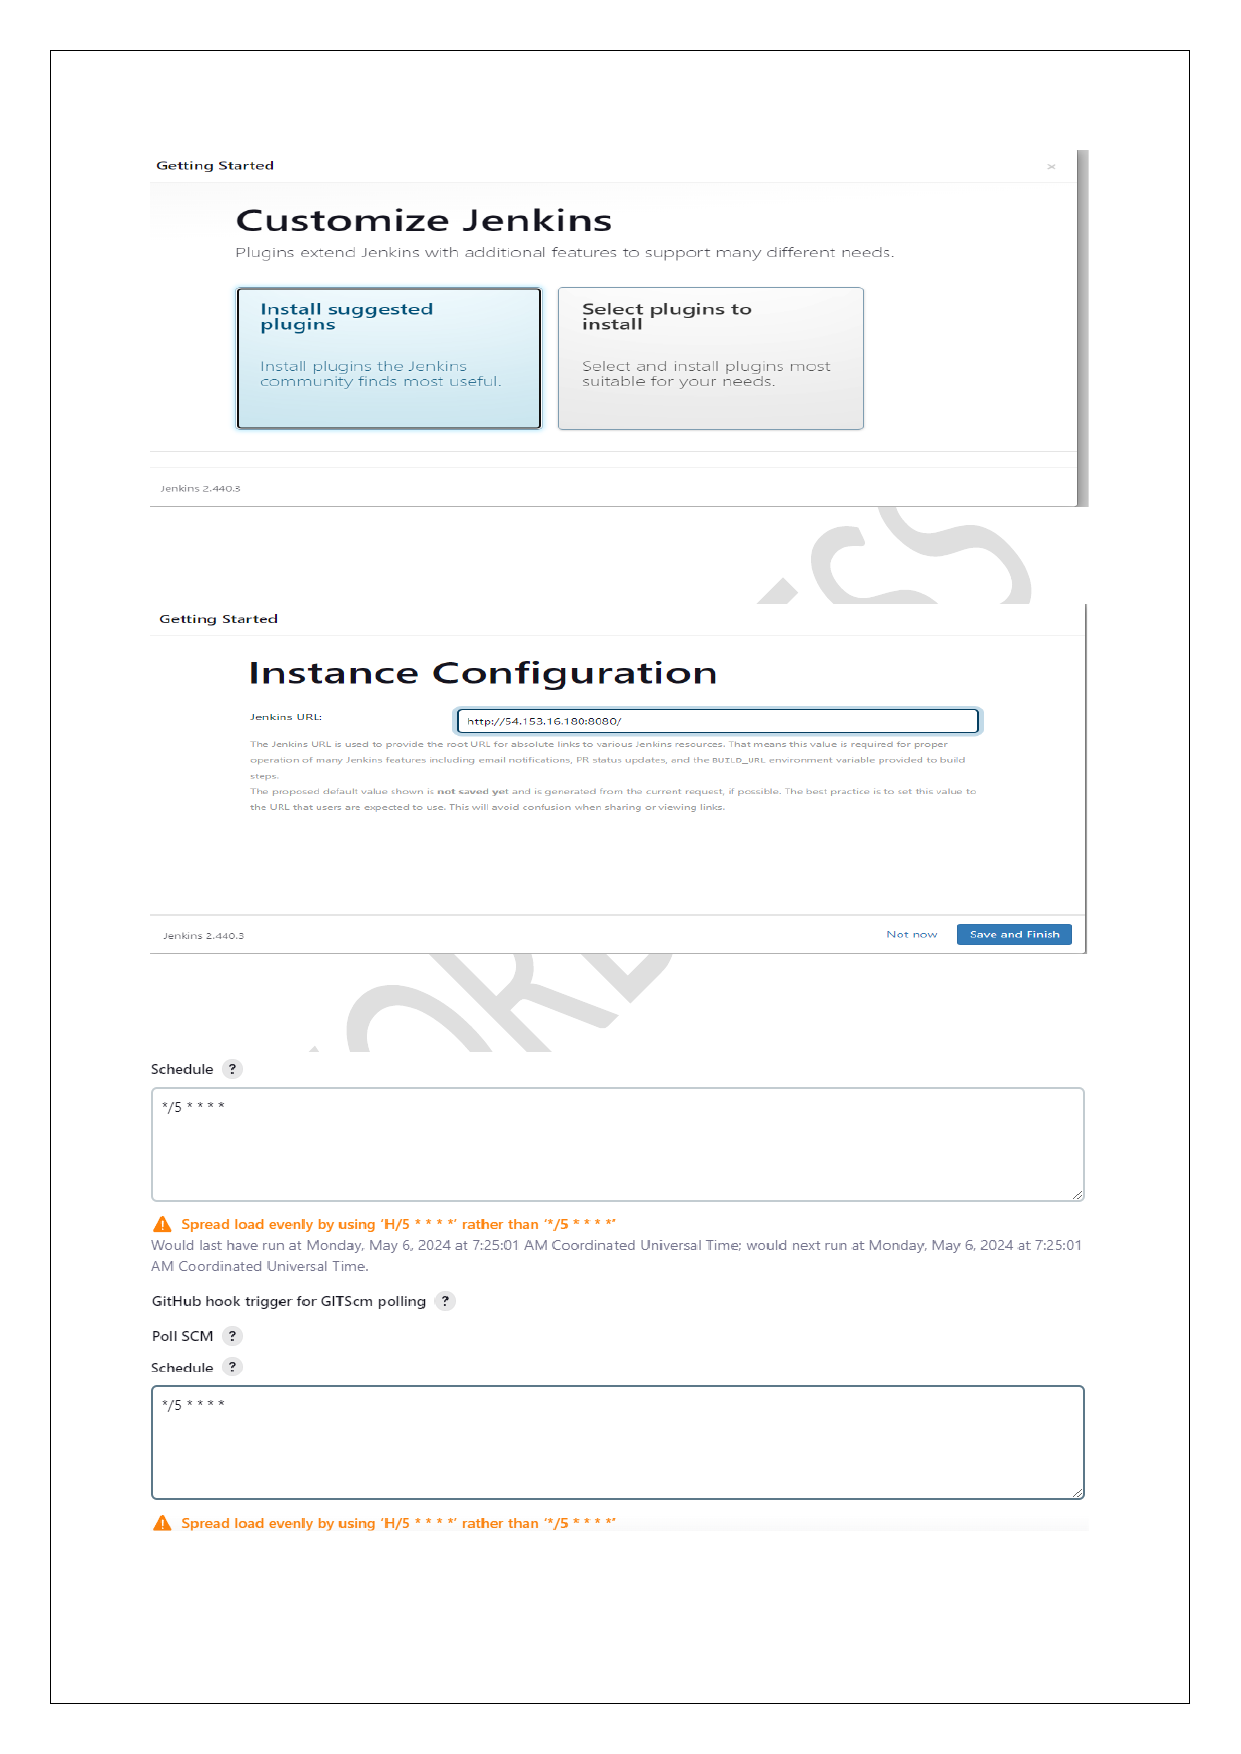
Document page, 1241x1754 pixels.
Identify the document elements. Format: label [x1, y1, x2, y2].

picture [150, 604, 1088, 954]
picture [150, 1052, 1089, 1531]
picture [150, 150, 1089, 507]
